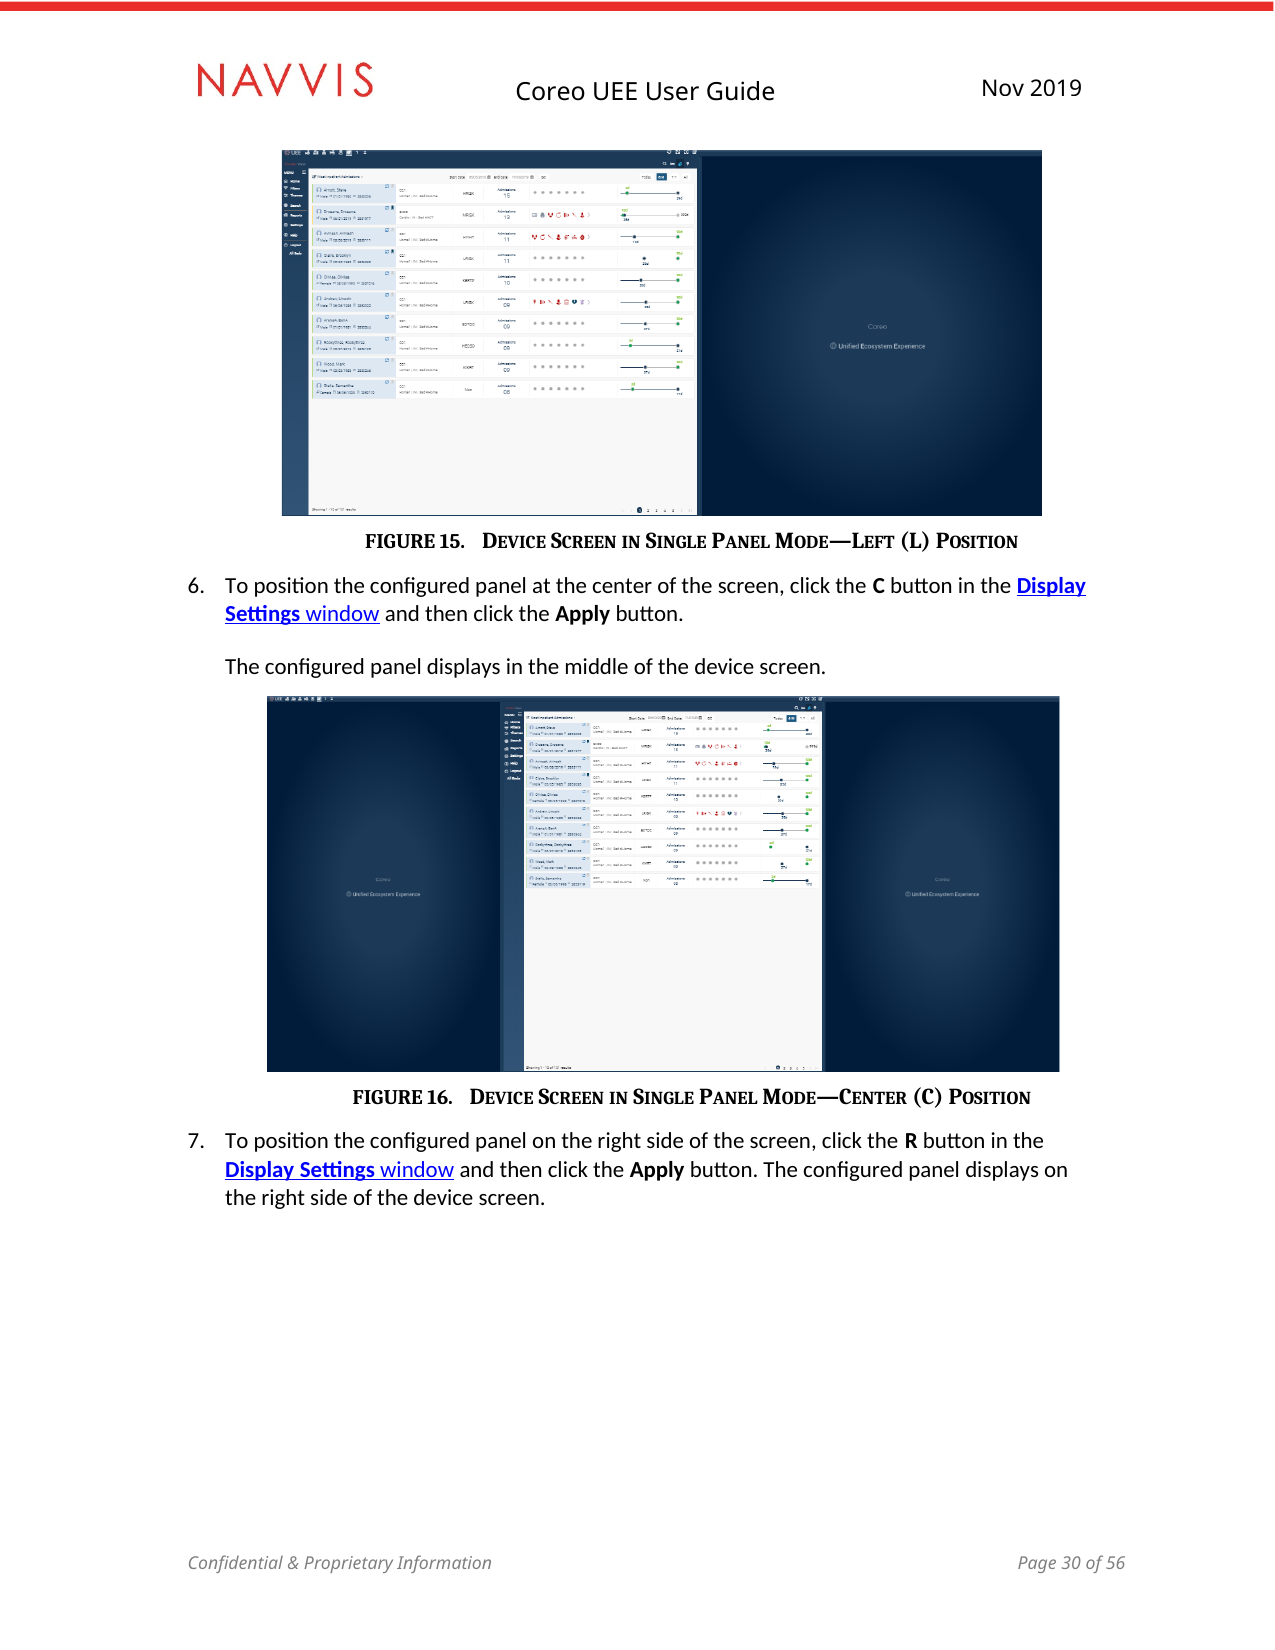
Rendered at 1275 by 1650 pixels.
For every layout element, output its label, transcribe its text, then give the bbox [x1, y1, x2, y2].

text Device Screen in Single Panel Mode—Left (L) Position [296, 528, 1087, 554]
list To position the configured panel on the right side of the screen, click the R button in the Display Settings window and then click the Apply button. The configured panel displays on the right side of the device screen. [187, 1127, 1087, 1211]
picture [267, 696, 1060, 1072]
text Device Screen in Single Panel Mode—Center (C) Position [296, 1084, 1087, 1110]
picture [187, 55, 383, 104]
text The configured panel displays in the middle of the device screen. [225, 652, 1087, 680]
picture [281, 150, 1043, 516]
list To position the configured panel at the center of the screen, click the C button in the Display Settings window and then click the Apply button. [187, 571, 1087, 627]
